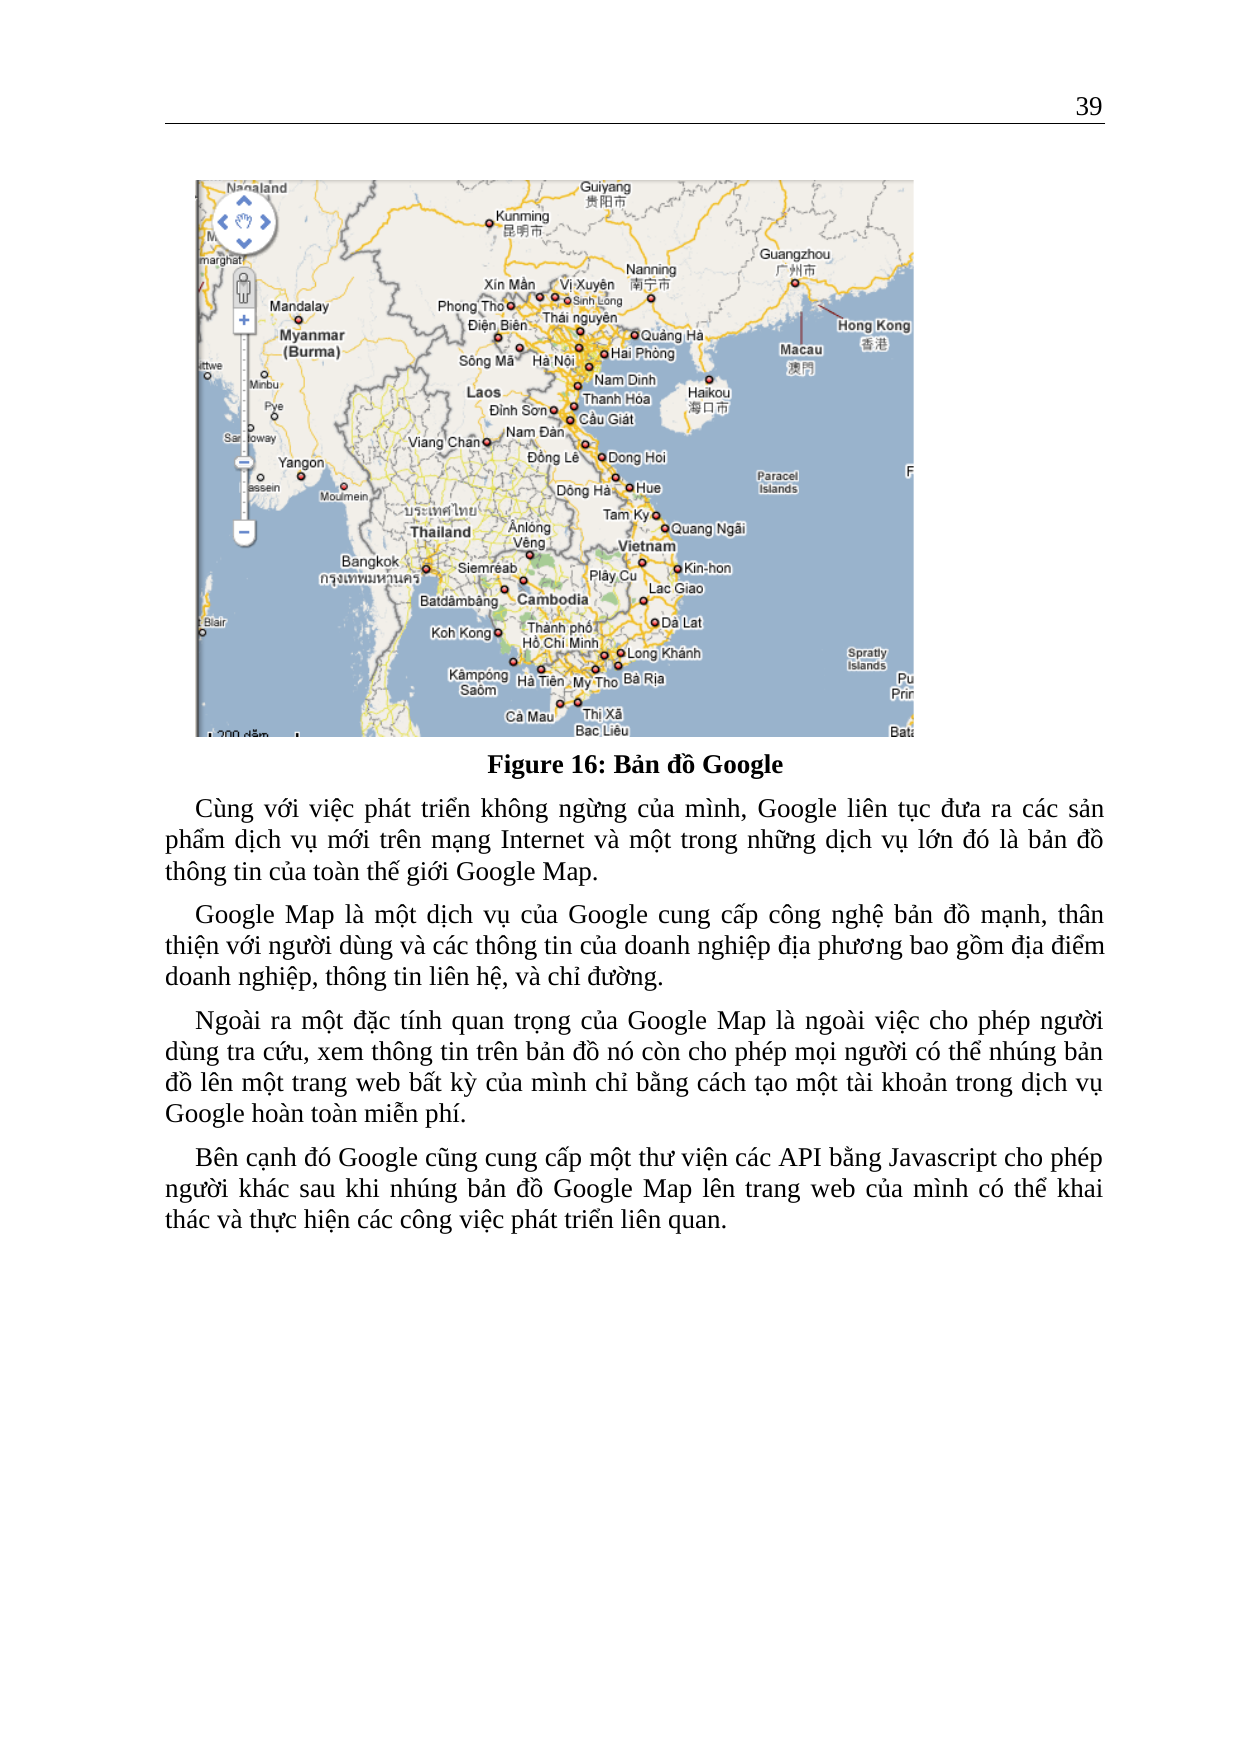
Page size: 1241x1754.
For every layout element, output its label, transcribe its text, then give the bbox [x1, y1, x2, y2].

text Google Map là một dịch vụ của Google cung cấp công nghệ bản đồ mạnh, thân thiện với người dùng và các thông tin của doanh nghiệp địa phương bao gồm địa điểm doanh nghiệp, thông tin liên hệ, và chỉ đường. [165, 898, 1105, 992]
picture [195, 180, 914, 737]
text Cùng với việc phát triển không ngừng của mình, Google liên tục đưa ra các sản phẩm dịch vụ mới trên mạng Internet và một trong những dịch vụ lớn đó là bản đồ thông tin của toàn thế giới Google Map. [165, 792, 1105, 886]
text Bên cạnh đó Google cũng cung cấp một thư viện các API bằng Javascript cho phép người khác sau khi nhúng bản đồ Google Map lên trang web của mình có thể khai thác và thực hiện các công việc phát triển liên quan. [165, 1141, 1105, 1235]
text Ngoài ra một đặc tính quan trọng của Google Map là ngoài việc cho phép người dùng tra cứu, xem thông tin trên bản đồ nó còn cho phép mọi người có thể nhúng bản đồ lên một trang web bất kỳ của mình chỉ bằng cách tạo một tài khoản trong dịch vụ Google hoàn toàn miễn phí. [165, 1004, 1105, 1129]
